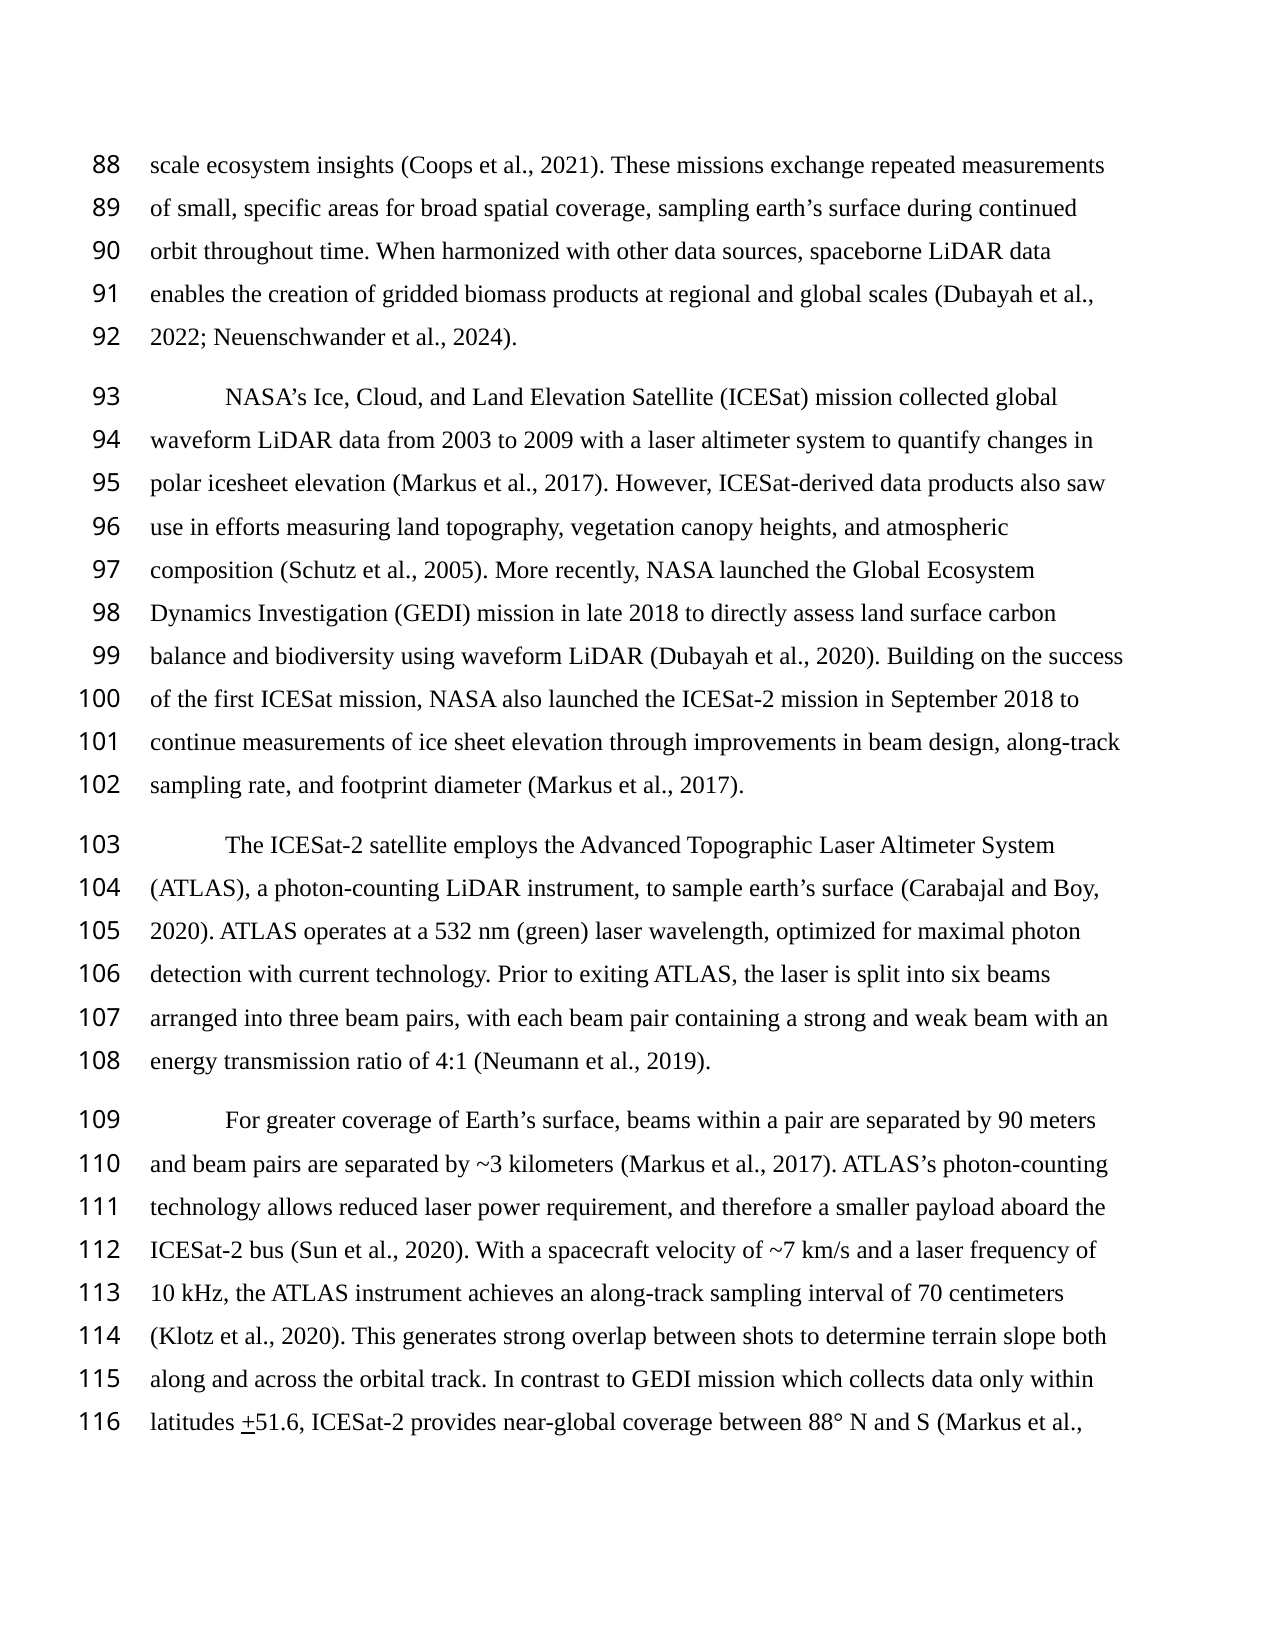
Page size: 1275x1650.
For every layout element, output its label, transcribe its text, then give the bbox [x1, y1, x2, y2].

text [150, 1106, 1125, 1436]
text NASA’s Ice, Cloud, and Land Elevation Satellite (ICESat) mission collected global waveform LiDAR data from 2003 to 2009 with a laser altimeter system to quantify changes in polar icesheet elevation (Markus et al., 2017). However, ICESat-derived data products also saw use in efforts measuring land topography, vegetation canopy heights, and atmospheric composition (Schutz et al., 2005). More recently, NASA launched the Global Ecosystem Dynamics Investigation (GEDI) mission in late 2018 to directly assess land surface carbon balance and biodiversity using waveform LiDAR (Dubayah et al., 2020). Building on the success of the first ICESat mission, NASA also launched the ICESat-2 mission in September 2018 to continue measurements of ice sheet elevation through improvements in beam design, along-track sampling rate, and footprint diameter (Markus et al., 2017). [150, 382, 1125, 799]
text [150, 150, 1125, 351]
text The ICESat-2 satellite employs the Advanced Topographic Laser Altimeter System (ATLAS), a photon-counting LiDAR instrument, to sample earth’s surface (Carabajal and Boy, 2020). ATLAS operates at a 532 nm (green) laser wavelength, optimized for maximal photon detection with current technology. Prior to exiting ATLAS, the laser is split into six beams arranged into three beam pairs, with each beam pair containing a strong and weak beam with an energy transmission ratio of 4:1 (Neumann et al., 2019). [150, 830, 1125, 1074]
